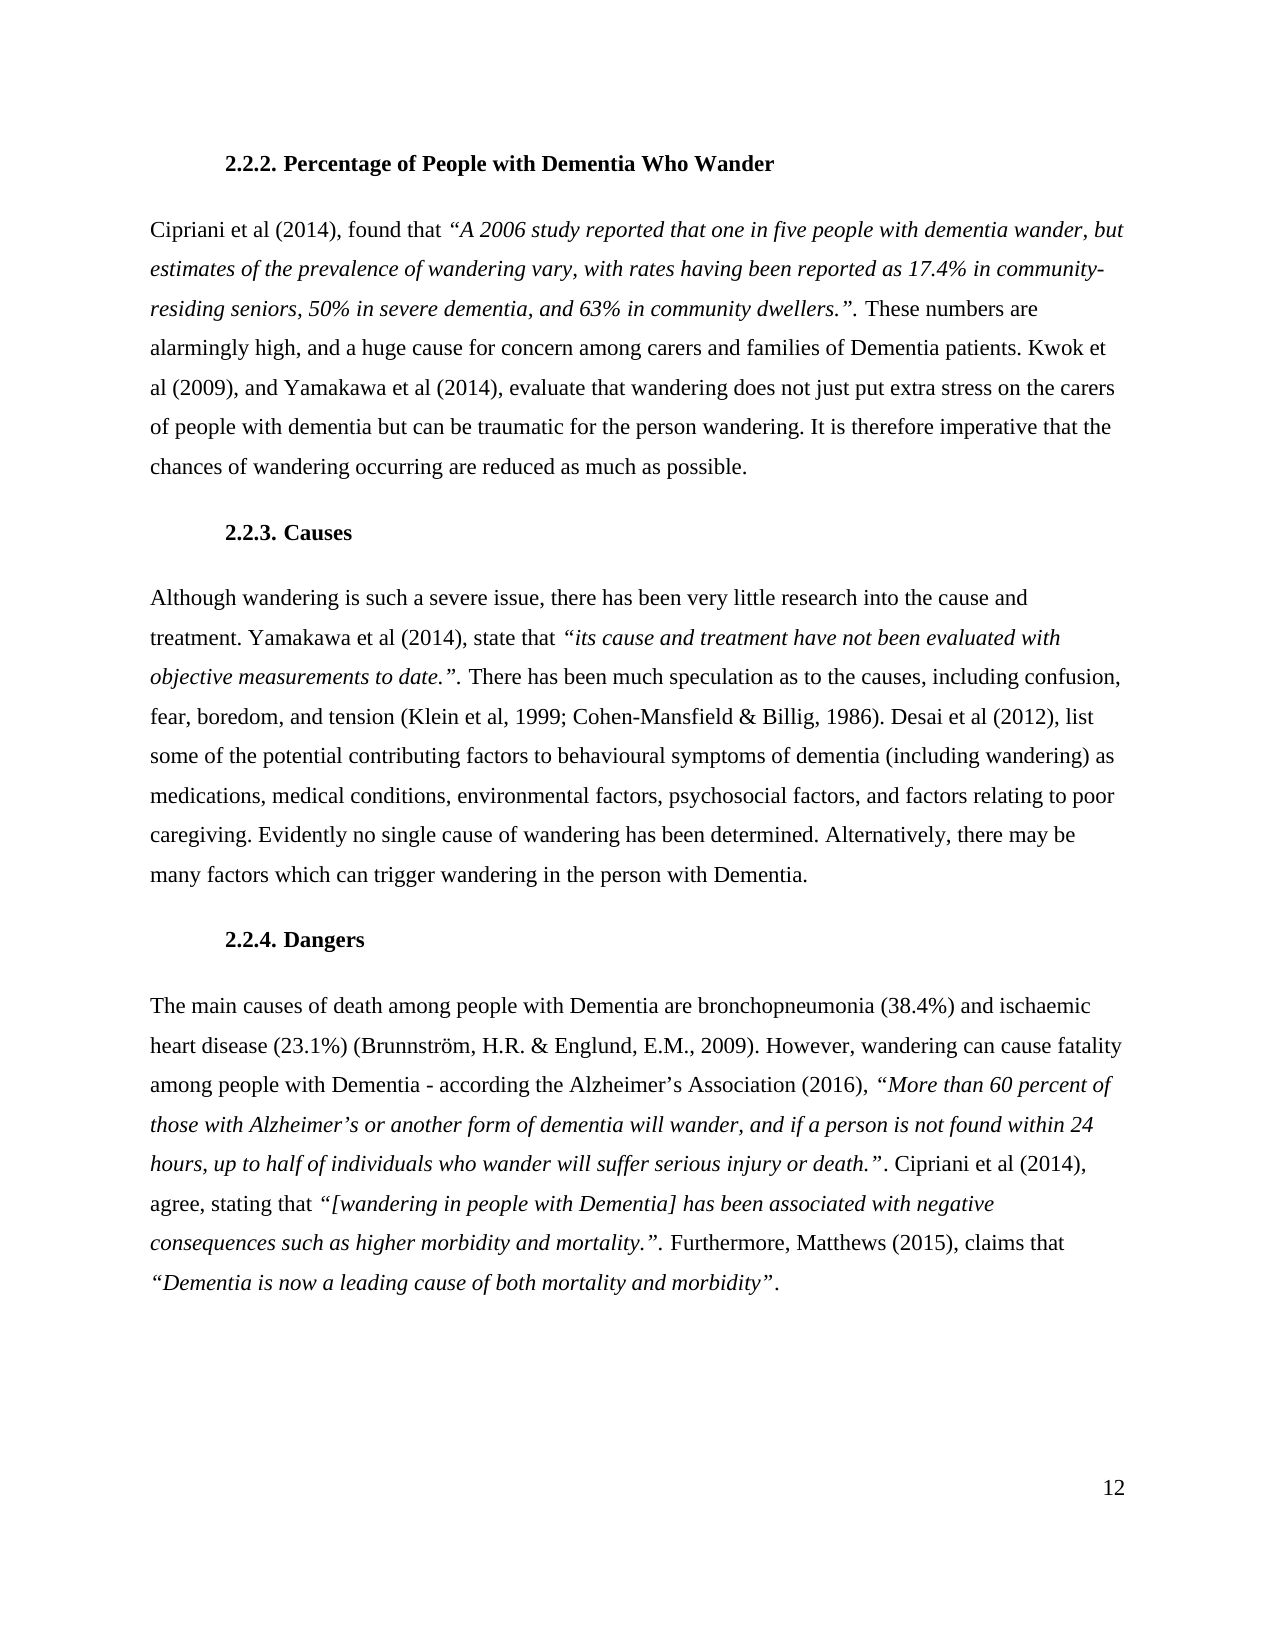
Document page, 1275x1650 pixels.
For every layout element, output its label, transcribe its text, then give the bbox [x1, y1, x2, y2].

text The main causes of death among people with Dementia are bronchopneumonia (38.4%) and ischaemic heart disease (23.1%) (Brunnström, H.R. & Englund, E.M., 2009). However, wandering can cause fatality among people with Dementia - according the Alzheimer’s Association (2016), “More than 60 percent of those with Alzheimer’s or another form of dementia will wander, and if a person is not found within 24 hours, up to half of individuals who wander will suffer serious injury or death.”. Cipriani et al (2014), agree, stating that “[wandering in people with Dementia] has been associated with negative consequences such as higher morbidity and mortality.”. Furthermore, Matthews (2015), claims that “Dementia is now a leading cause of both mortality and morbidity”. [150, 992, 1125, 1295]
text Cipriani et al (2014), found that “A 2006 study reported that one in five people with dementia wander, but estimates of the prevalence of wandering vary, with rates having been reported as 17.4% in community-residing seniors, 50% in severe dementia, and 63% in community dwellers.”. These numbers are alarmingly high, and a huge cause for concern among carers and families of Dementia patients. Kwok et al (2009), and Yamakawa et al (2014), evaluate that wandering does not just put extra stress on the carers of people with dementia but can be traumatic for the person wandering. It is therefore imperative that the chances of wandering occurring are reduced as much as possible. [150, 216, 1125, 479]
subtitle Causes [225, 518, 1125, 545]
subtitle Dangers [225, 927, 1125, 953]
text Although wandering is such a severe issue, there has been very little research into the cause and treatment. Yamakawa et al (2014), state that “its cause and treatment have not been evaluated with objective measurements to date.”. There has been much speculation as to the causes, including confusion, fear, boredom, and tension (Klein et al, 1999; Cohen‐Mansfield & Billig, 1986). Desai et al (2012), list some of the potential contributing factors to behavioural symptoms of dementia (including wandering) as medications, medical conditions, environmental factors, psychosocial factors, and factors relating to poor caregiving. Evidently no single cause of wandering has been determined. Alternatively, there may be many factors which can trigger wandering in the person with Dementia. [150, 584, 1125, 887]
subtitle Percentage of People with Dementia Who Wander [225, 150, 1125, 176]
